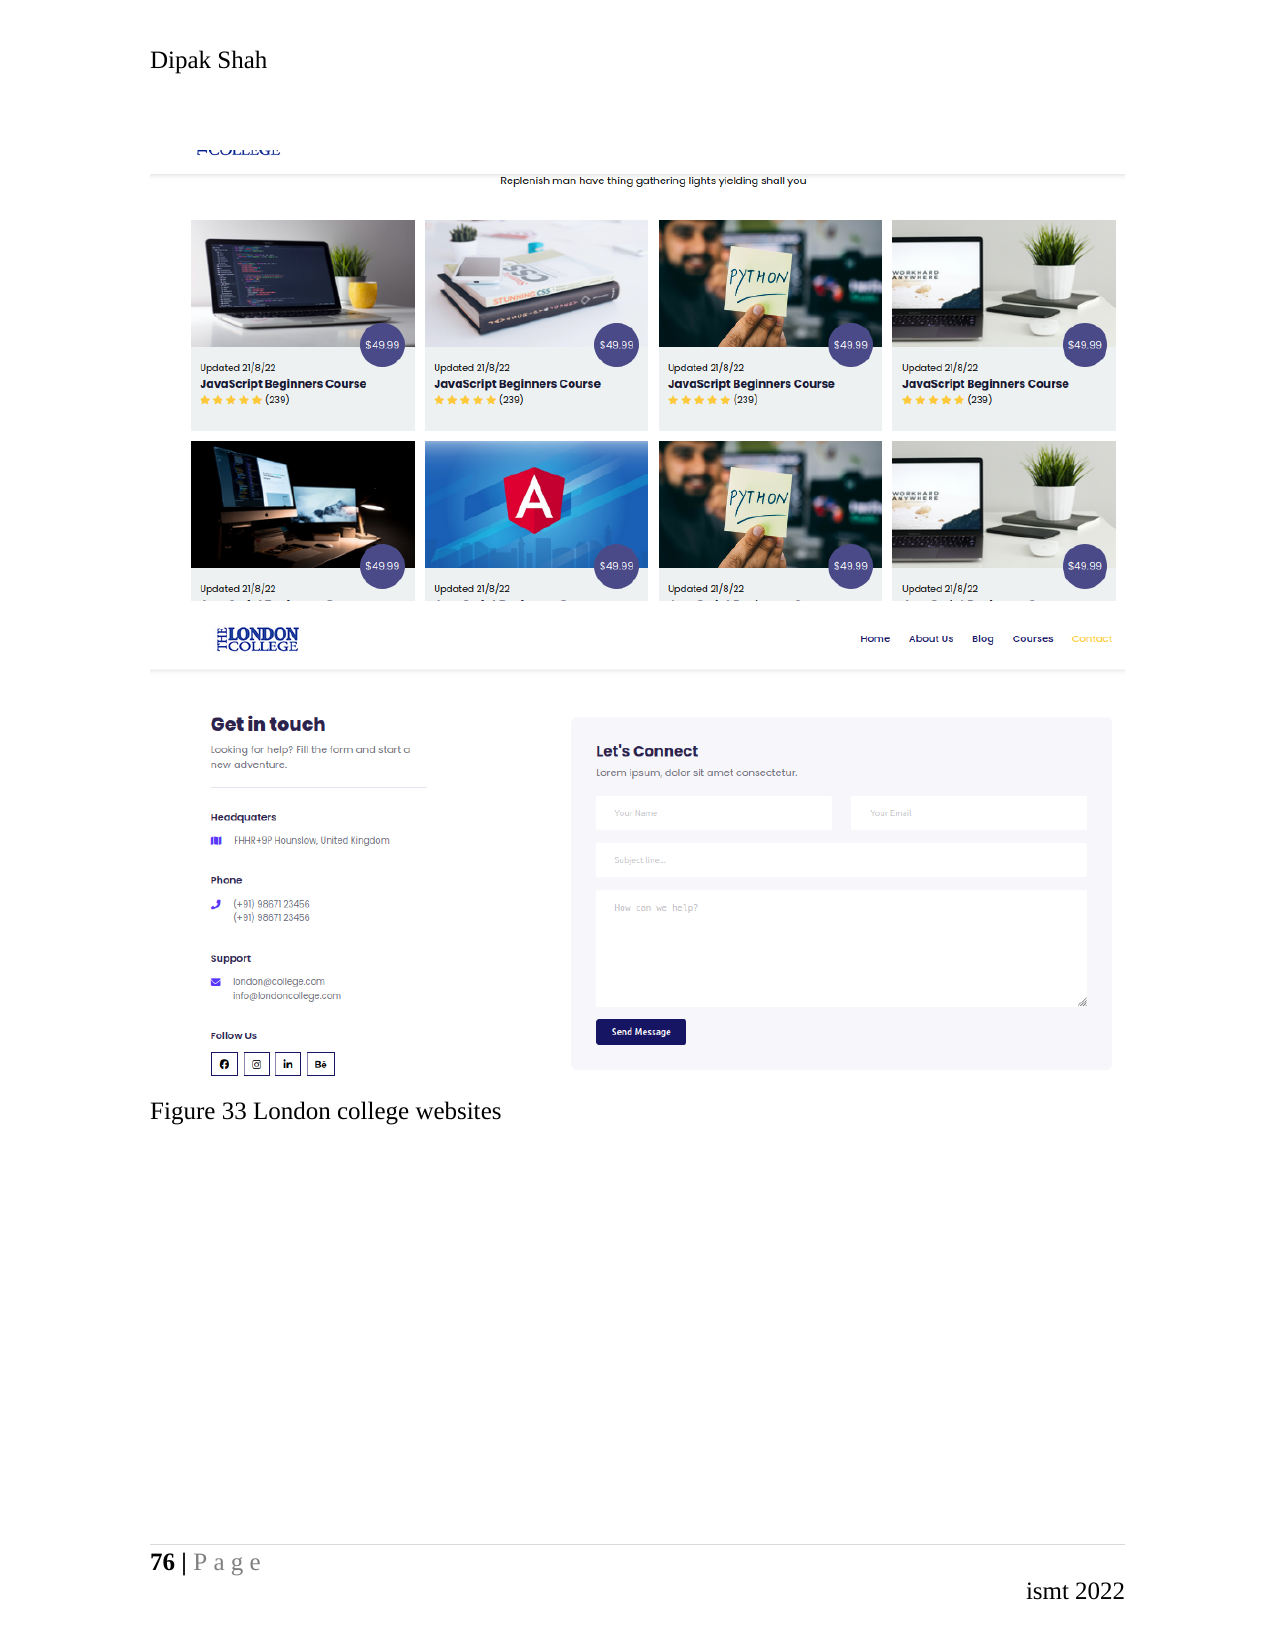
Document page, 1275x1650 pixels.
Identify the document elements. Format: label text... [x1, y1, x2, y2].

picture [150, 615, 1125, 1082]
text Figure 33 London college websites [150, 1096, 1125, 1125]
picture [150, 150, 1125, 601]
